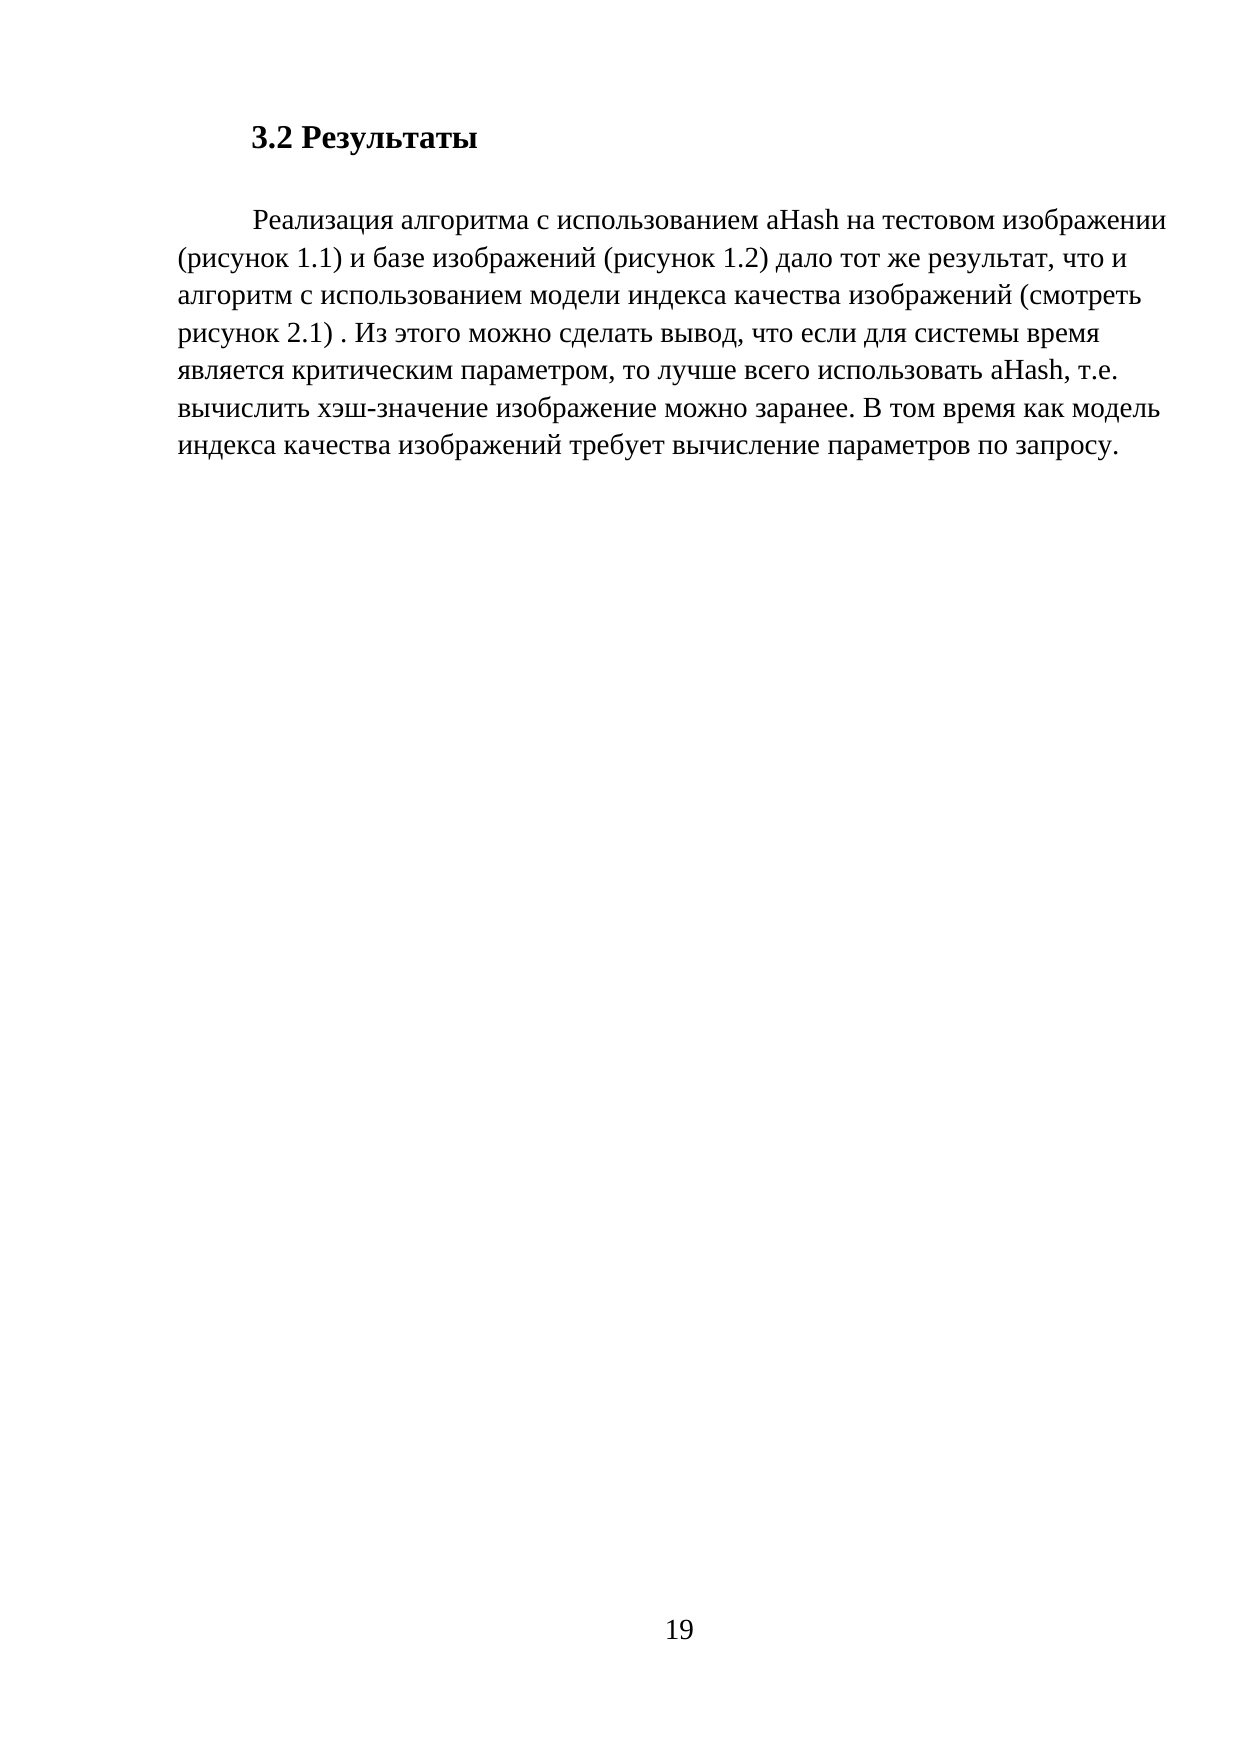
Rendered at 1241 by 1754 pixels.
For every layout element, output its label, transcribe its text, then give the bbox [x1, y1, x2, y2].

subtitle 3.2 Результаты [177, 118, 1181, 156]
text Реализация алгоритма с использованием aHash на тестовом изображении (рисунок 1.1) и базе изображений (рисунок 1.2) дало тот же результат, что и алгоритм с использованием модели индекса качества изображений (смотреть рисунок 2.1) . Из этого можно сделать вывод, что если для системы время является критическим параметром, то лучше всего использовать aHash, т.е. вычислить хэш-значение изображение можно заранее. В том время как модель индекса качества изображений требует вычисление параметров по запросу. [177, 200, 1181, 462]
